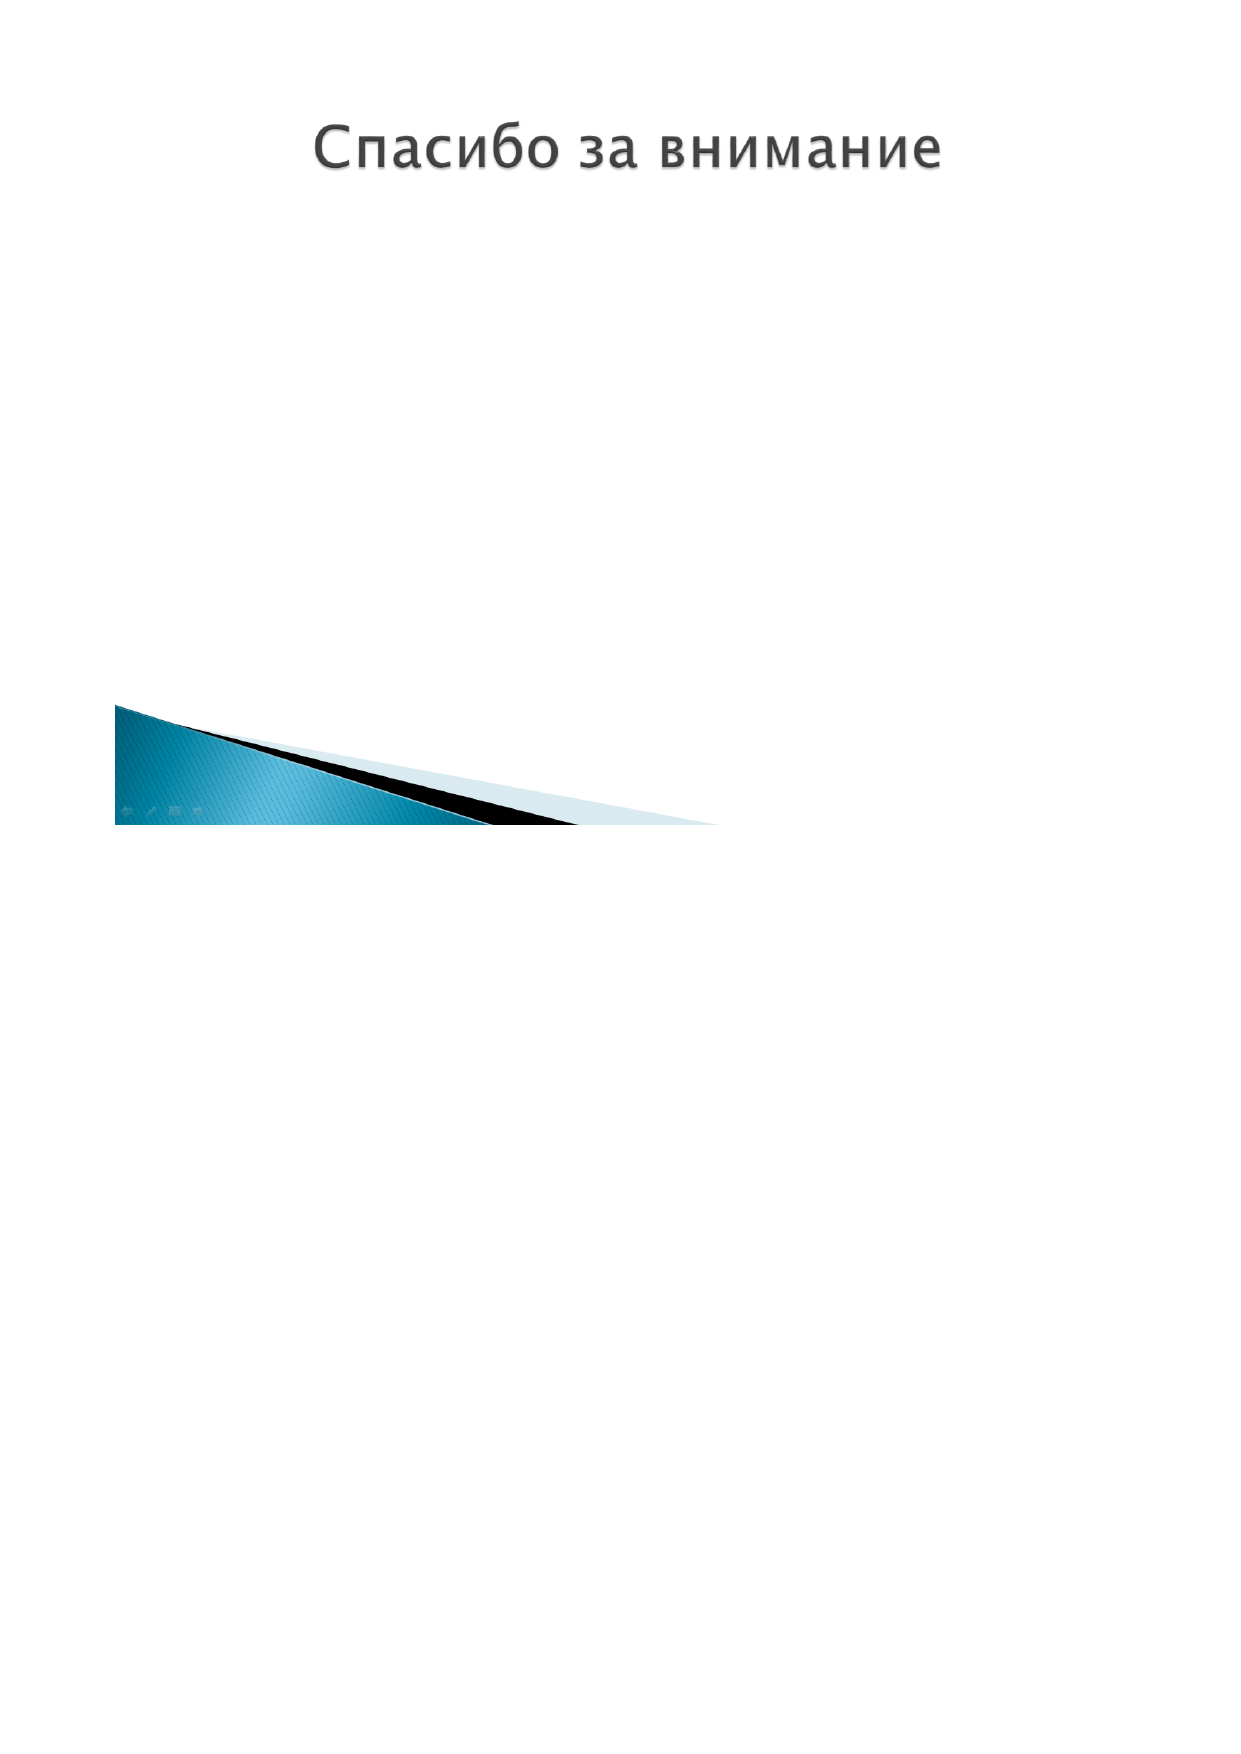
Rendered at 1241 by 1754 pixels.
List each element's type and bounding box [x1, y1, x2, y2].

picture [115, 58, 1140, 825]
picture [148, 808, 155, 815]
picture [123, 808, 132, 814]
